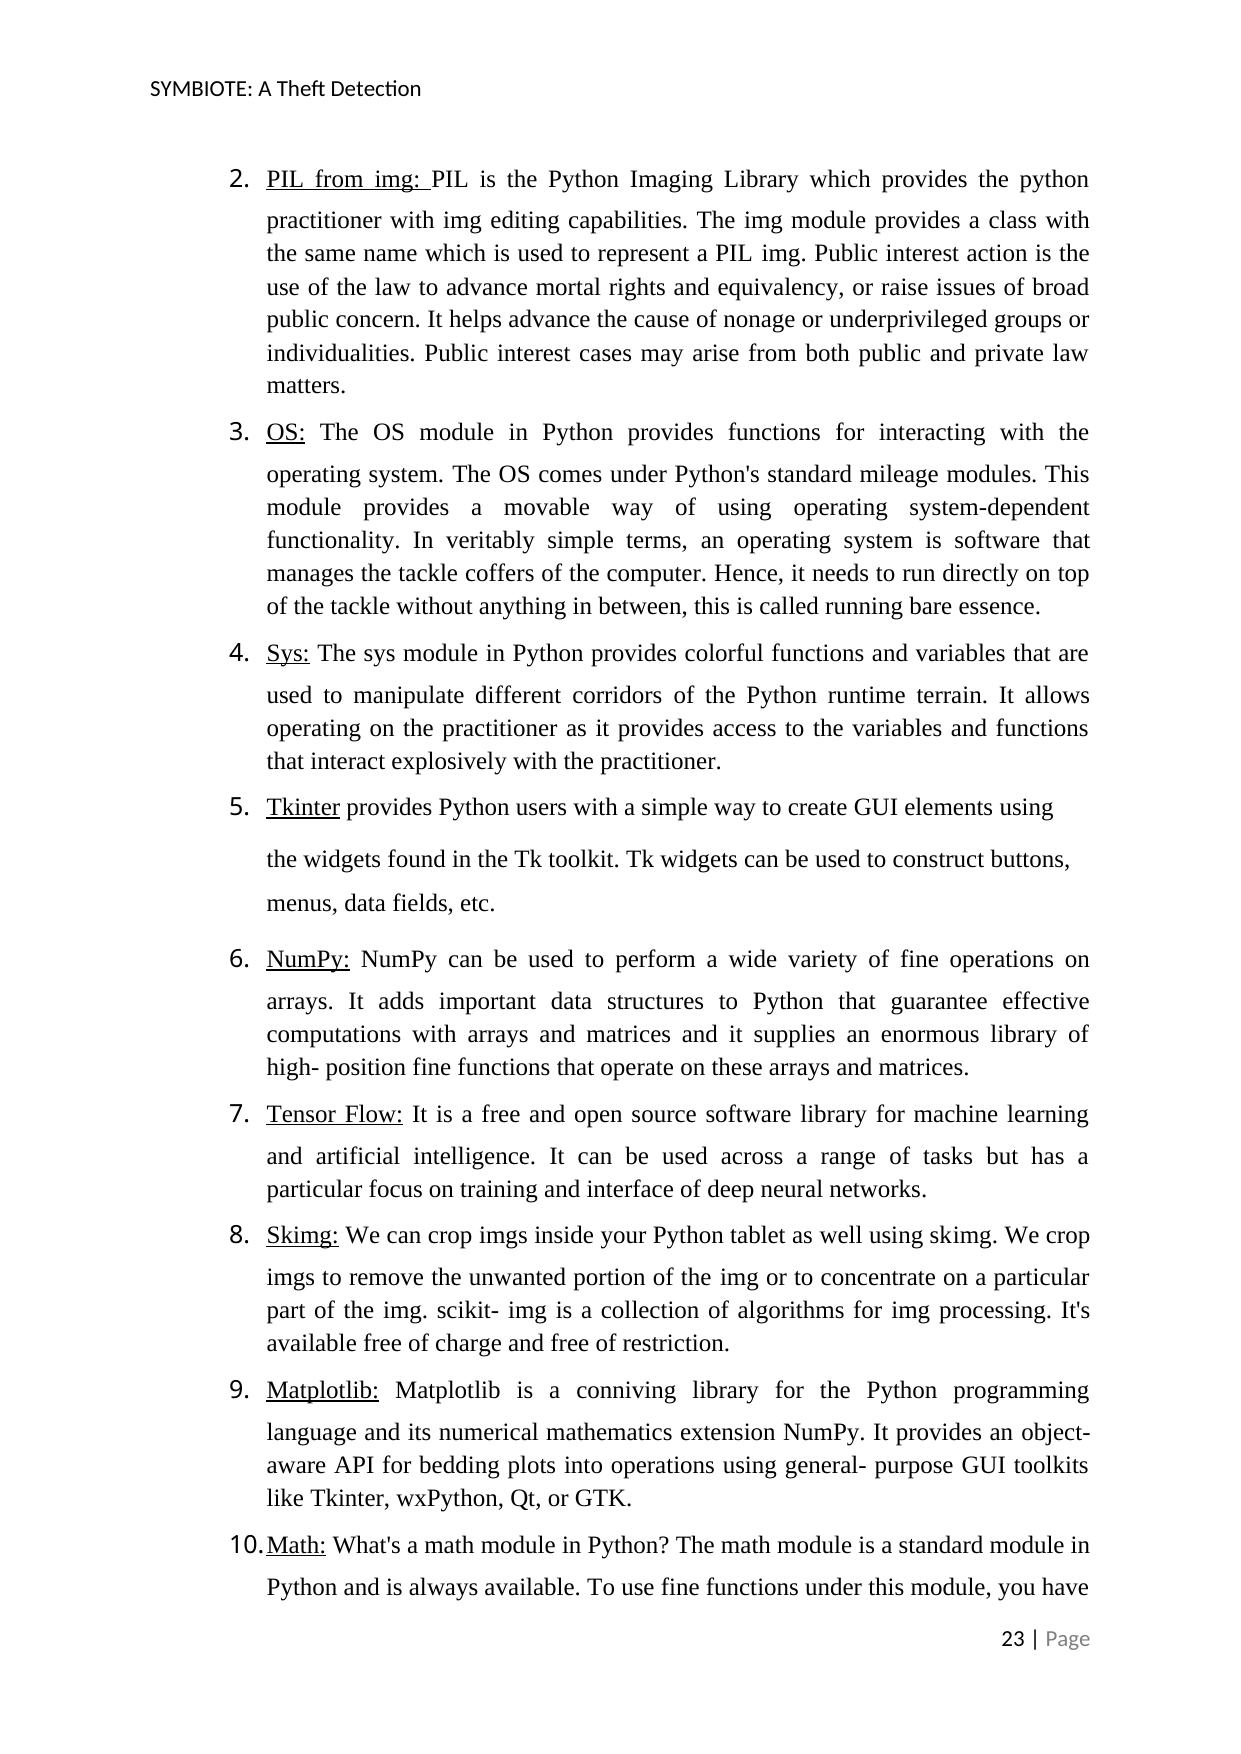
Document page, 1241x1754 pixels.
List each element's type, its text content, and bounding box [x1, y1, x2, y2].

list PIL from img: PIL is the Python Imaging Library which provides the python practitioner with img editing capabilities. The img module provides a class with the same name which is used to represent a PIL img. Public interest action is the use of the law to advance mortal rights and equivalency, or raise issues of broad public concern. It helps advance the cause of nonage or underprivileged groups or individualities. Public interest cases may arise from both public and private law matters. [229, 150, 1090, 399]
list OS: The OS module in Python provides functions for interacting with the operating system. The OS comes under Python's standard mileage modules. This module provides a movable way of using operating system-dependent functionality. In veritably simple terms, an operating system is software that manages the tackle coffers of the computer. Hence, it needs to run directly on top of the tackle without anything in between, this is called running bare essence. [229, 404, 1090, 620]
list Tensor Flow: It is a free and open source software library for machine learning and artificial intelligence. It can be used across a range of tasks but has a particular focus on training and interface of deep neural networks. [229, 1085, 1090, 1203]
list Matplotlib: Matplotlib is a conniving library for the Python programming language and its numerical mathematics extension NumPy. It provides an object-aware API for bedding plots into operations using general- purpose GUI toolkits like Tkinter, wxPython, Qt, or GTK. [229, 1361, 1090, 1512]
list NumPy: NumPy can be used to perform a wide variety of fine operations on arrays. It adds important data structures to Python that guarantee effective computations with arrays and matrices and it supplies an enormous library of high- position fine functions that operate on these arrays and matrices. [229, 931, 1090, 1081]
list Tkinter provides Python users with a simple way to create GUI elements using the widgets found in the Tk toolkit. Tk widgets can be used to construct buttons, menus, data fields, etc. [229, 779, 1090, 916]
list Sys: The sys module in Python provides colorful functions and variables that are used to manipulate different corridors of the Python runtime terrain. It allows operating on the practitioner as it provides access to the variables and functions that interact explosively with the practitioner. [229, 624, 1090, 774]
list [229, 1516, 1090, 1600]
list Skimg: We can crop imgs inside your Python tablet as well using skimg. We crop imgs to remove the unwanted portion of the img or to concentrate on a particular part of the img. scikit- img is a collection of algorithms for img processing. It's available free of charge and free of restriction. [229, 1207, 1090, 1357]
